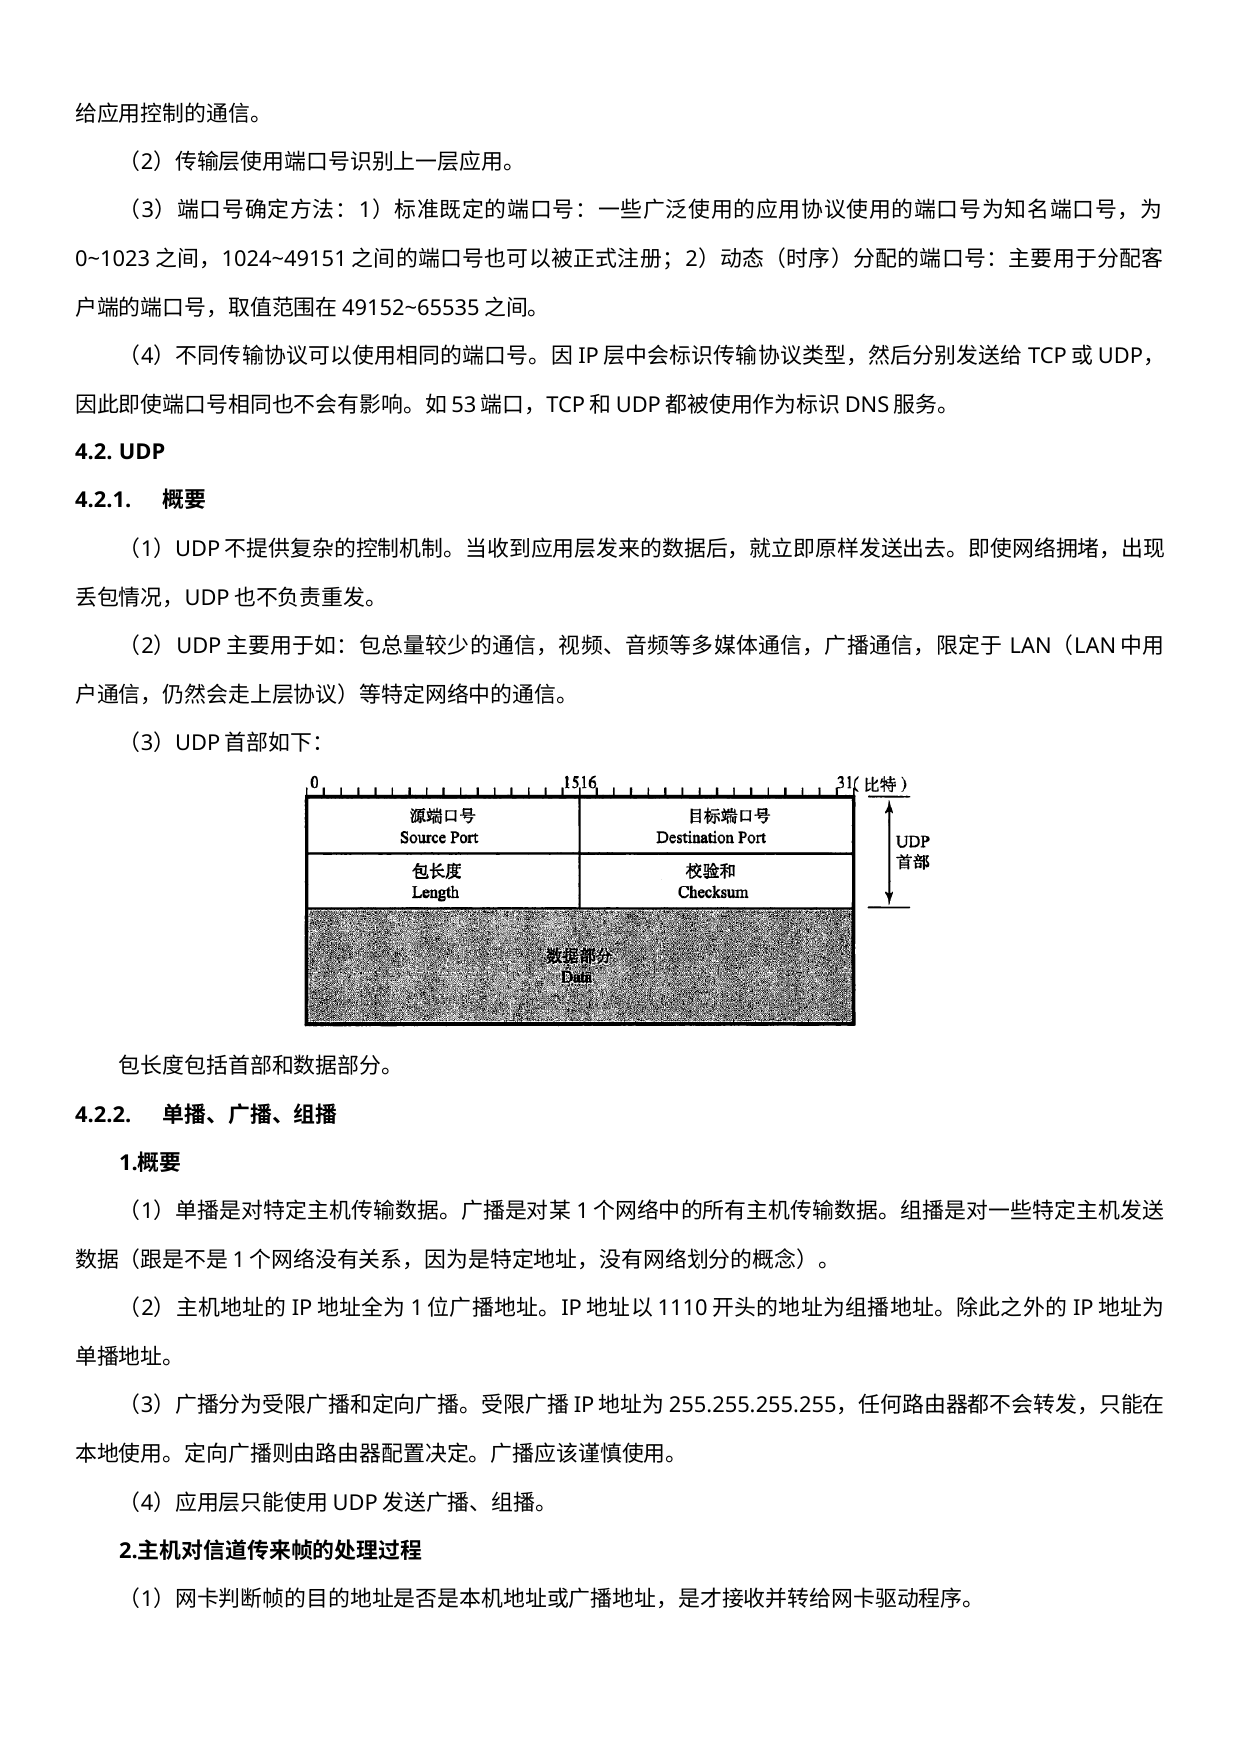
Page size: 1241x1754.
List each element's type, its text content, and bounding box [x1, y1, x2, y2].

text （2）UDP主要用于如：包总量较少的通信，视频、音频等多媒体通信，广播通信，限定于LAN（LAN中用户通信，仍然会走上层协议）等特定网络中的通信。 [75, 628, 1165, 709]
text （1）UDP不提供复杂的控制机制。当收到应用层发来的数据后，就立即原样发送出去。即使网络拥堵，出现丢包情况，UDP也不负责重发。 [75, 531, 1165, 612]
text （3）UDP首部如下： [75, 725, 1165, 757]
text （3）广播分为受限广播和定向广播。受限广播IP地址为255.255.255.255，任何路由器都不会转发，只能在本地使用。定向广播则由路由器配置决定。广播应该谨慎使用。 [75, 1387, 1165, 1468]
text （1）网卡判断帧的目的地址是否是本机地址或广播地址，是才接收并转给网卡驱动程序。 [75, 1581, 1165, 1613]
text 2.主机对信道传来帧的处理过程 [75, 1532, 1165, 1565]
text 包长度包括首部和数据部分。 [75, 1048, 1165, 1080]
text （4）应用层只能使用UDP发送广播、组播。 [75, 1484, 1165, 1517]
text （2）主机地址的IP地址全为1位广播地址。IP地址以1110开头的地址为组播地址。除此之外的IP地址为单播地址。 [75, 1290, 1165, 1371]
text （2）传输层使用端口号识别上一层应用。 [75, 143, 1165, 176]
text （3）端口号确定方法：1）标准既定的端口号：一些广泛使用的应用协议使用的端口号为知名端口号，为0~1023之间，1024~49151之间的端口号也可以被正式注册；2）动态（时序）分配的端口号：主要用于分配客户端的端口号，取值范围在49152~65535之间。 [75, 192, 1165, 322]
text 概要 [75, 482, 1165, 515]
text UDP [75, 435, 1165, 467]
text 1.概要 [75, 1144, 1165, 1177]
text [75, 95, 1165, 128]
text 单播、广播、组播 [75, 1096, 1165, 1129]
text （1）单播是对特定主机传输数据。广播是对某1个网络中的所有主机传输数据。组播是对一些特定主机发送数据（跟是不是1个网络没有关系，因为是特定地址，没有网络划分的概念）。 [75, 1193, 1165, 1274]
picture [299, 773, 941, 1032]
text （4）不同传输协议可以使用相同的端口号。因IP层中会标识传输协议类型，然后分别发送给TCP或UDP，因此即使端口号相同也不会有影响。如53端口，TCP和UDP都被使用作为标识DNS服务。 [75, 338, 1165, 419]
